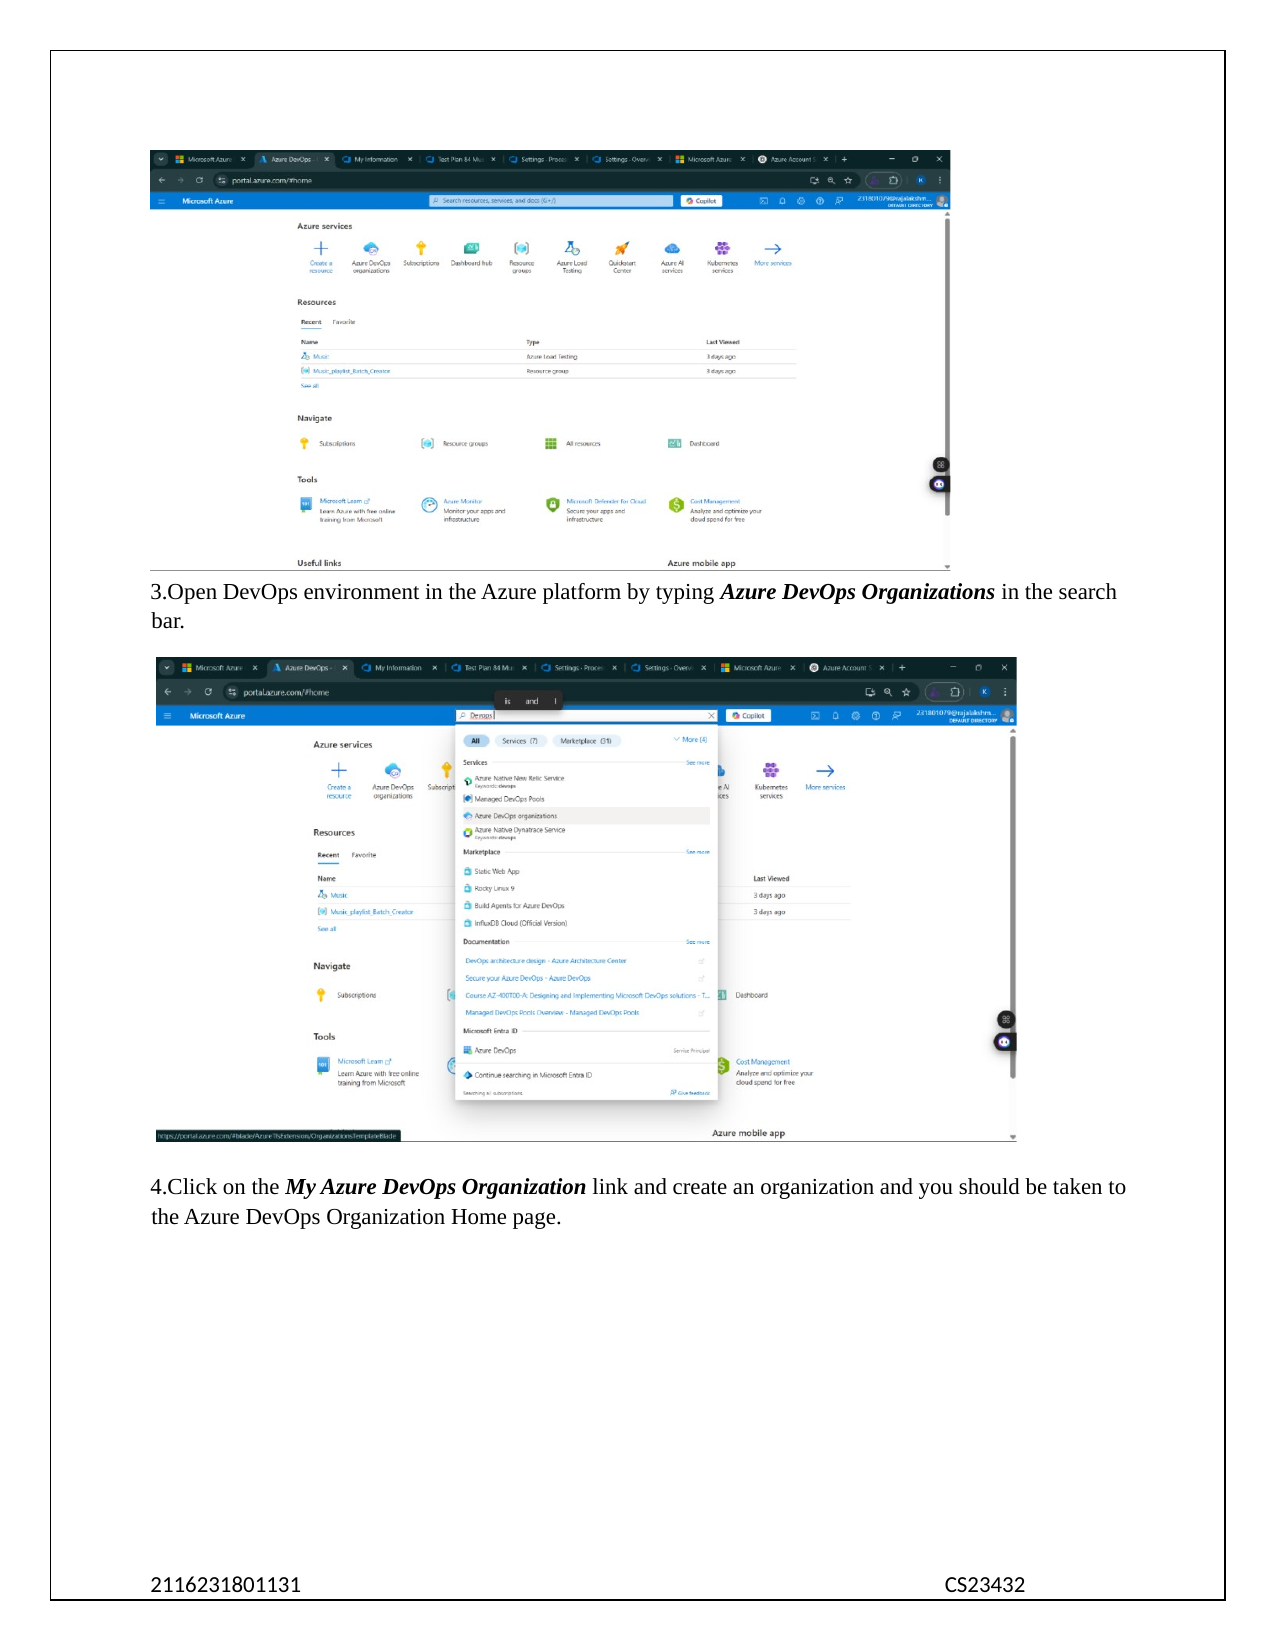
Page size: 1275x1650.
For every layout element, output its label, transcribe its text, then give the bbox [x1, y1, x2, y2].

picture [150, 150, 951, 571]
picture [156, 657, 1017, 1142]
text 3.Open DevOps environment in the Azure platform by typing Azure DevOps Organizations in the search bar. [150, 578, 1128, 634]
text 4.Click on the My Azure DevOps Organization link and create an organization and you should be taken to the Azure DevOps Organization Home page. [150, 1173, 1128, 1229]
